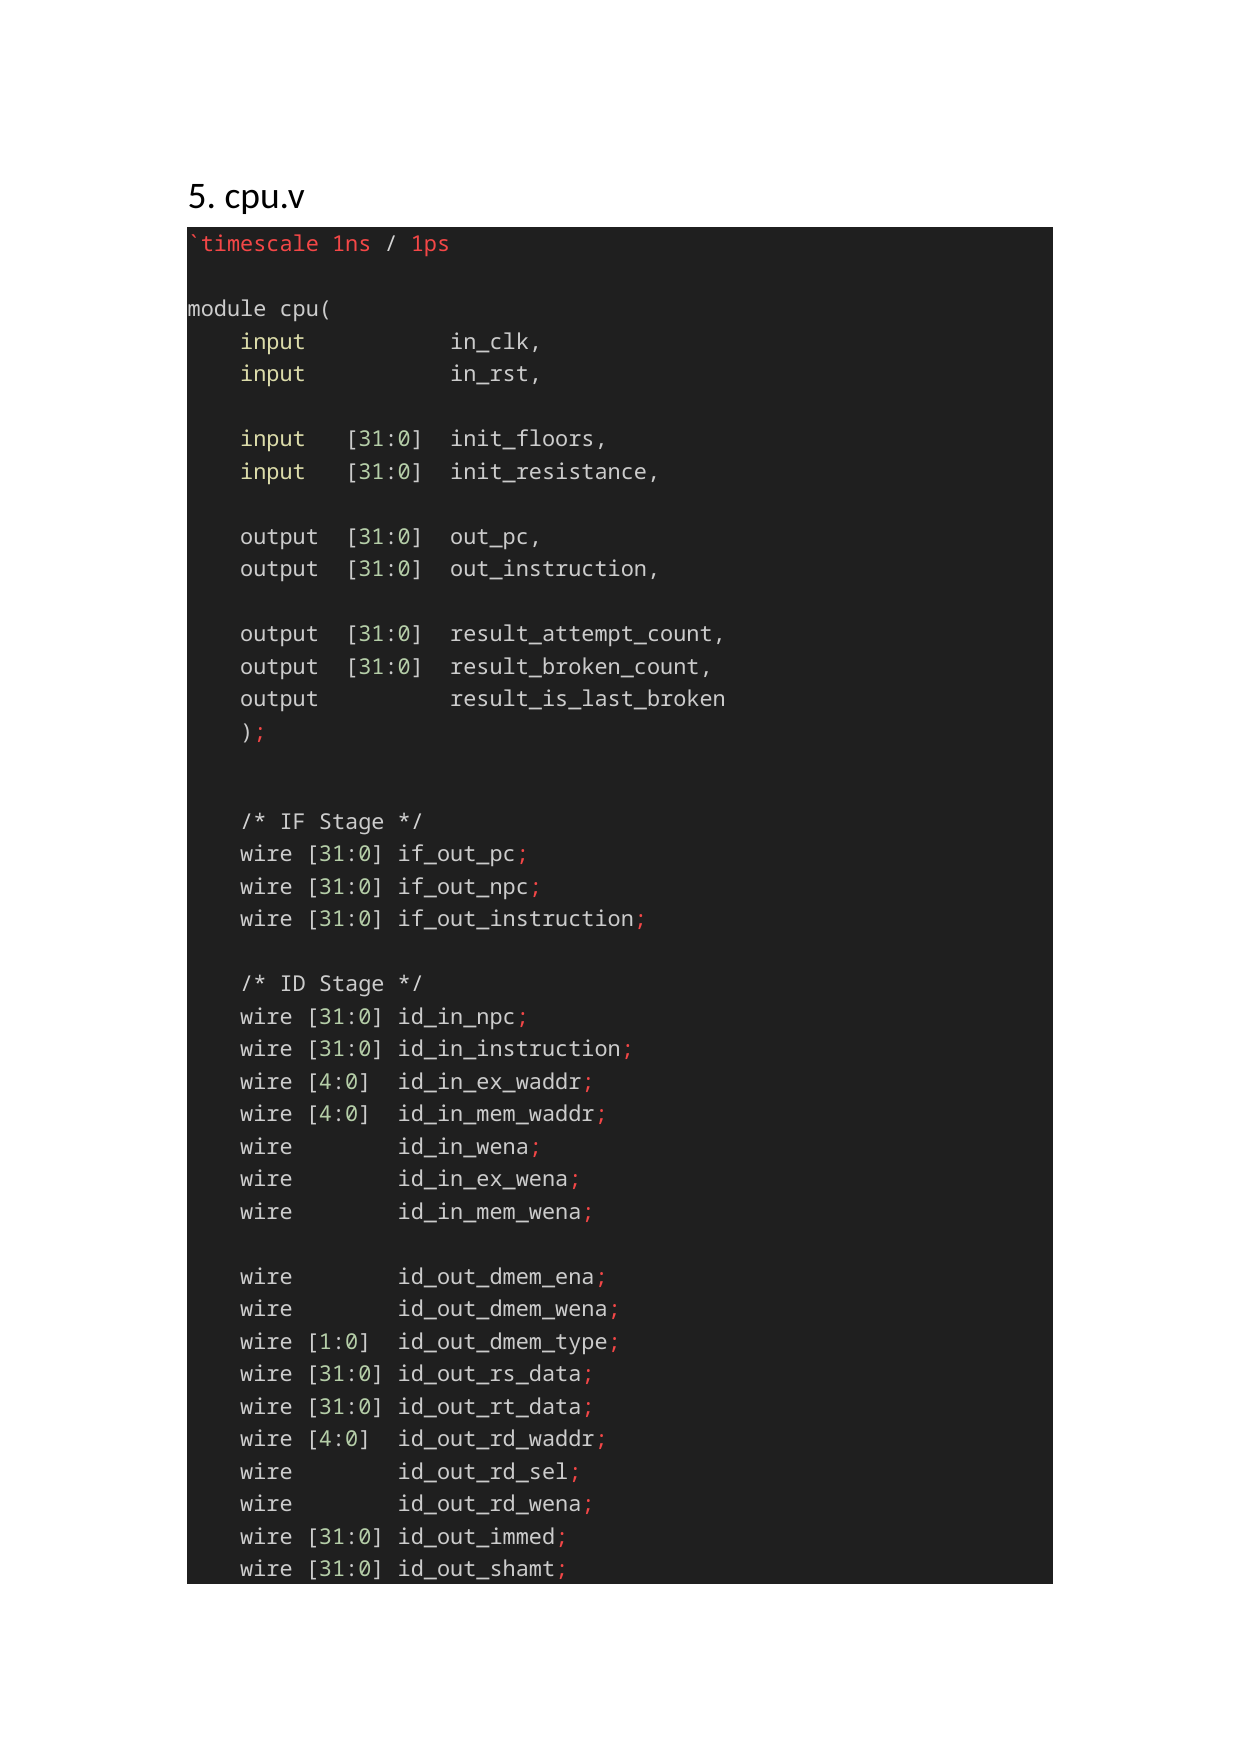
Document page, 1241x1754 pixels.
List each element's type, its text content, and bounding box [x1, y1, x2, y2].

text wire id_in_ex_wena; [187, 1162, 1053, 1194]
text wire [31:0] if_out_pc; [187, 837, 1053, 869]
text wire id_out_rd_wena; [187, 1487, 1053, 1519]
text wire [4:0] id_out_rd_waddr; [187, 1422, 1053, 1454]
text output [31:0] out_instruction, [187, 552, 1053, 584]
text wire [31:0] id_in_npc; [187, 999, 1053, 1032]
text /* IF Stage */ [187, 804, 1053, 837]
text wire [31:0] id_out_rs_data; [187, 1357, 1053, 1389]
text `timescale 1ns / 1ps [187, 227, 1053, 259]
text wire [31:0] if_out_npc; [187, 869, 1053, 902]
text wire id_out_dmem_ena; [187, 1259, 1053, 1292]
text wire id_in_mem_wena; [187, 1194, 1053, 1227]
text /* ID Stage */ [187, 967, 1053, 999]
text wire id_out_dmem_wena; [187, 1292, 1053, 1324]
text input in_rst, [187, 357, 1053, 389]
text wire [31:0] id_out_rt_data; [187, 1389, 1053, 1422]
text output [31:0] result_broken_count, [187, 649, 1053, 682]
text input [31:0] init_floors, [187, 422, 1053, 454]
text input in_clk, [187, 324, 1053, 357]
text output result_is_last_broken [187, 682, 1053, 714]
text wire [31:0] if_out_instruction; [187, 902, 1053, 934]
text wire id_out_rd_sel; [187, 1454, 1053, 1487]
text wire [4:0] id_in_ex_waddr; [187, 1064, 1053, 1097]
text wire [31:0] id_out_shamt; [187, 1552, 1053, 1584]
text wire [31:0] id_out_immed; [187, 1519, 1053, 1552]
text 5. cpu.v [187, 162, 1053, 227]
text output [31:0] result_attempt_count, [187, 617, 1053, 649]
text wire [31:0] id_in_instruction; [187, 1032, 1053, 1064]
text wire [1:0] id_out_dmem_type; [187, 1324, 1053, 1357]
text wire [4:0] id_in_mem_waddr; [187, 1097, 1053, 1129]
text input [31:0] init_resistance, [187, 454, 1053, 487]
text ); [187, 714, 1053, 747]
text wire id_in_wena; [187, 1129, 1053, 1162]
text module cpu( [187, 292, 1053, 324]
text output [31:0] out_pc, [187, 519, 1053, 552]
